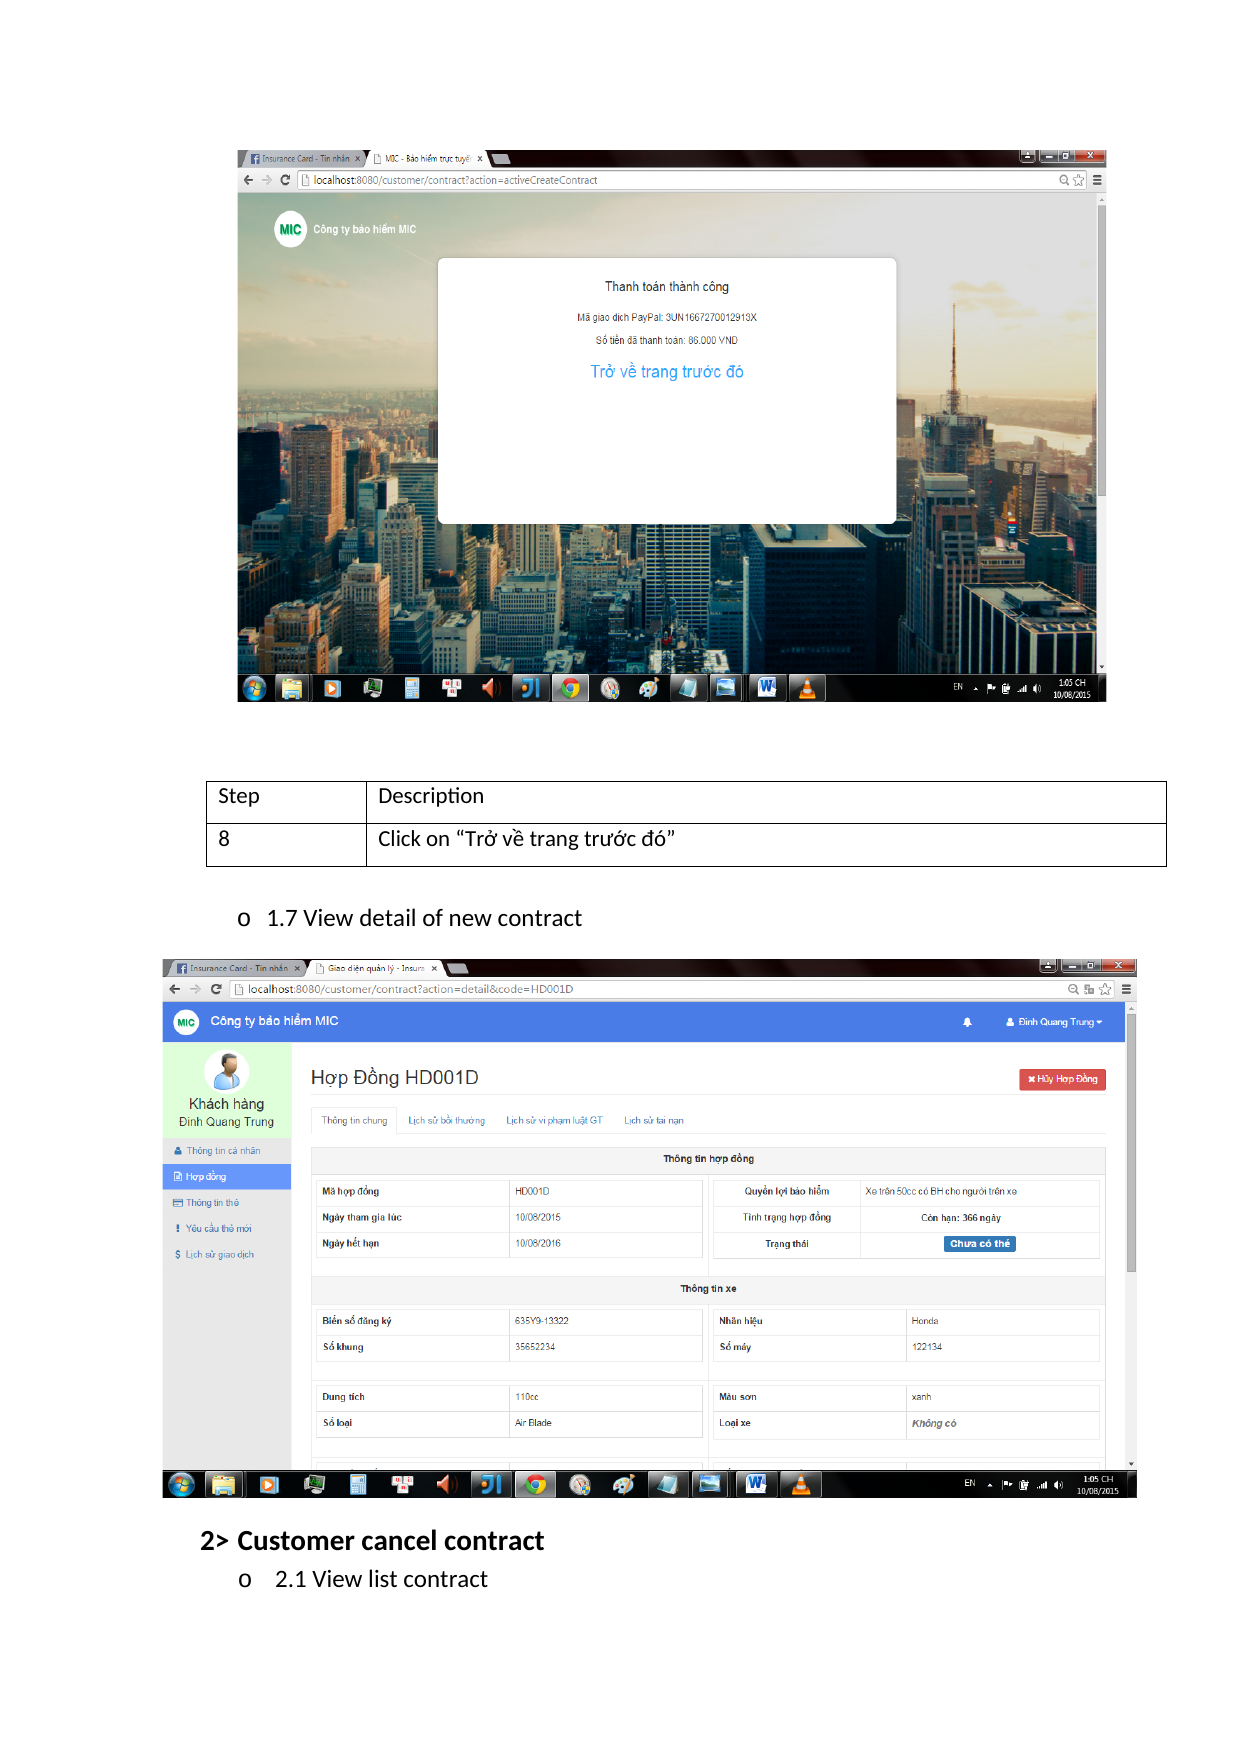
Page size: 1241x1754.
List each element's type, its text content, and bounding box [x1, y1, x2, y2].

picture [162, 959, 1137, 1498]
table_header Description [367, 782, 1166, 823]
list 1.7 View detail of new contract [236, 902, 1137, 934]
table_header Step [207, 782, 366, 823]
list Customer cancel contract [200, 1522, 1137, 1558]
table_cell Click on “Trở về trang trước đó” [367, 824, 1166, 866]
picture [237, 150, 1107, 702]
list 2.1 View list contract [237, 1563, 1137, 1595]
table_cell 8 [207, 824, 366, 866]
